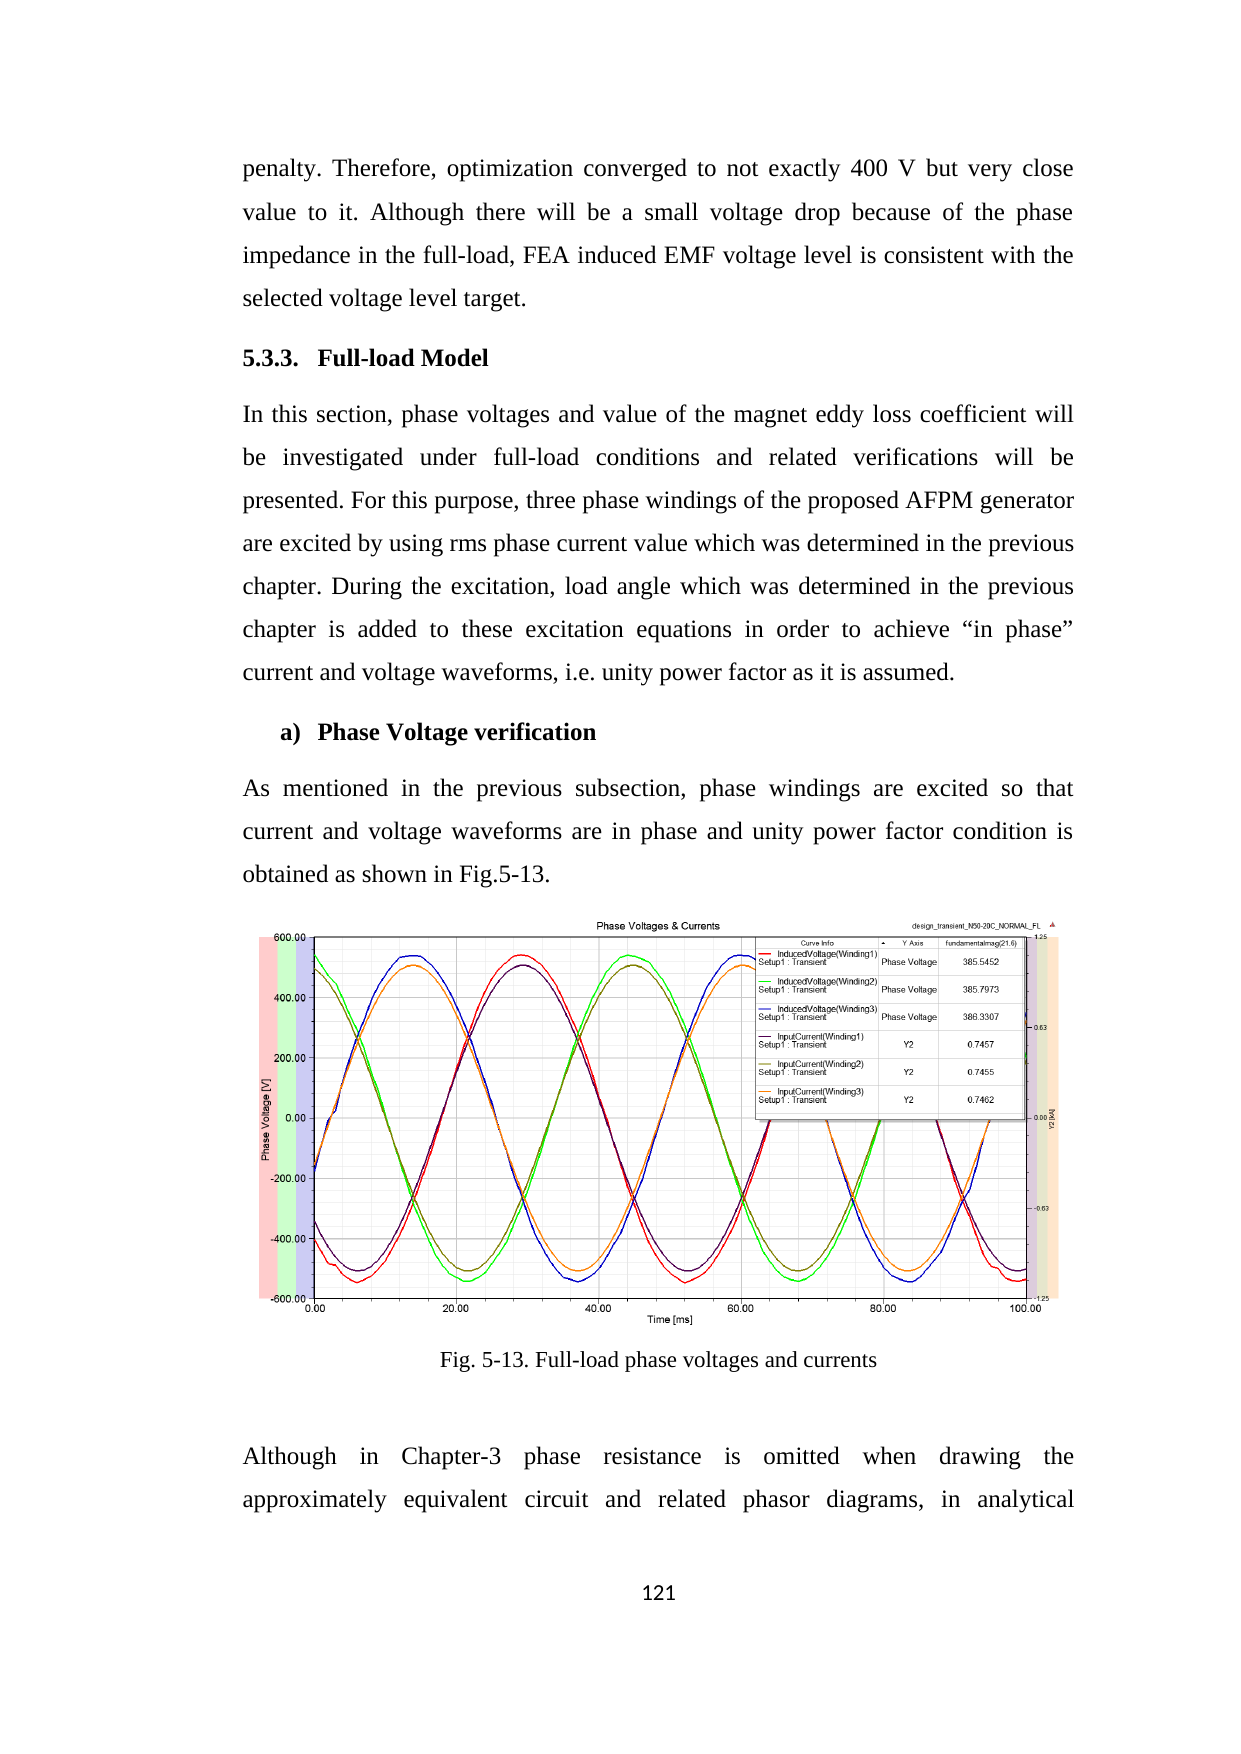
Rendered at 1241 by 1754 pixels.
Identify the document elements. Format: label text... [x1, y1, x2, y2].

subtitle Full-load Model [242, 343, 1075, 371]
text In this section, phase voltages and value of the magnet eddy loss coefficient will be investigated under full-load conditions and related verifications will be presented. For this purpose, three phase windings of the proposed AFPM generator are excited by using rms phase current value which was determined in the previous chapter. During the excitation, load angle which was determined in the previous chapter is added to these excitation equations in order to achieve “in phase” current and voltage waveforms, i.e. unity power factor as it is assumed. [242, 399, 1075, 686]
picture [253, 919, 1064, 1327]
text As mentioned in the previous subsection, phase windings are excited so that current and voltage waveforms are in phase and unity power factor condition is obtained as shown in Fig.5-13. [242, 773, 1075, 888]
subtitle Phase Voltage verification [280, 717, 1075, 746]
list Fig. 5-13. Full-load phase voltages and currents [242, 1346, 1075, 1372]
